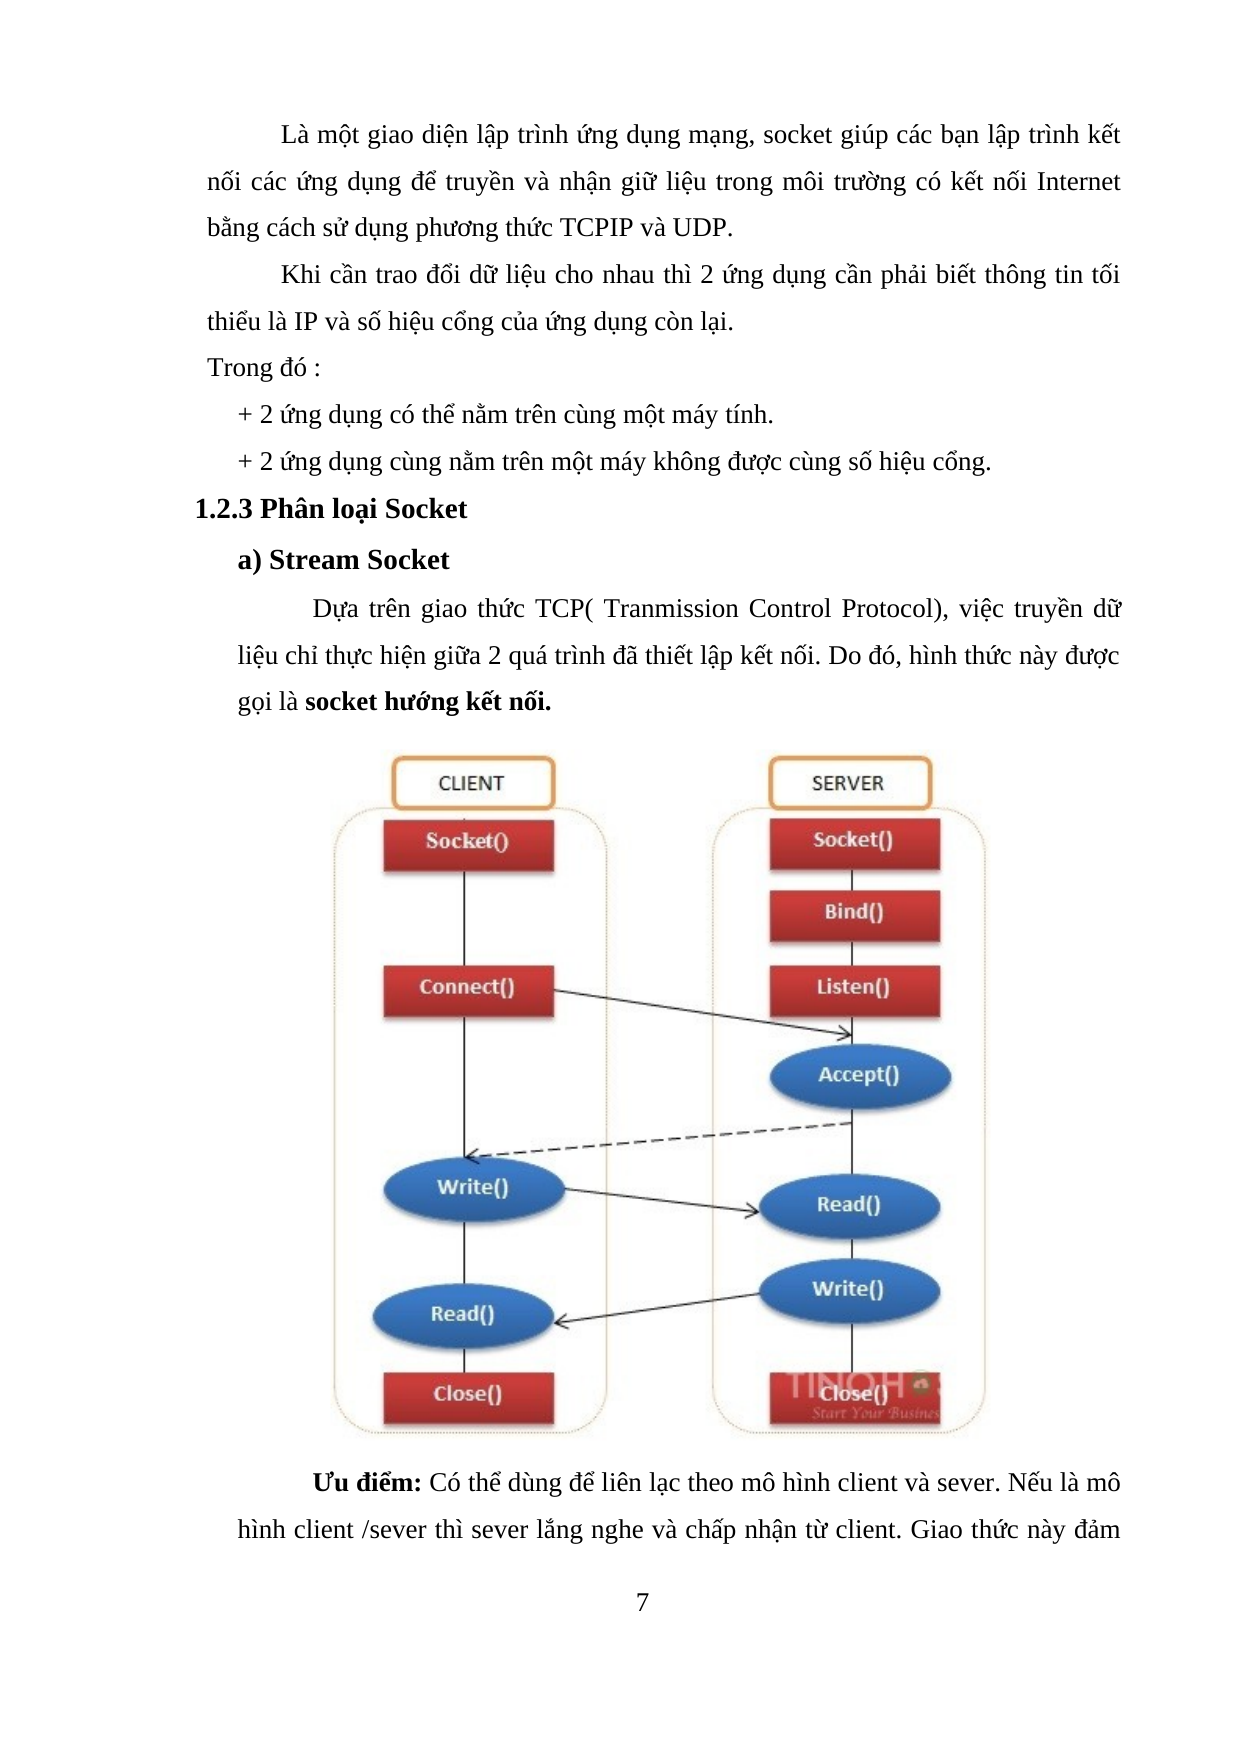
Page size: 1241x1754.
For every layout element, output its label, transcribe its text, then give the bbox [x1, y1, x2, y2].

text Là một giao diện lập trình ứng dụng mạng, socket giúp các bạn lập trình kết nối các ứng dụng để truyền và nhận giữ liệu trong môi trường có kết nối Internet bằng cách sử dụng phương thức TCPIP và UDP. [207, 118, 1122, 243]
text + 2 ứng dụng có thể nằm trên cùng một máy tính. [162, 398, 1122, 429]
subtitle 1.2.3 Phân loại Socket [162, 491, 1122, 525]
text Trong đó : [162, 351, 1122, 383]
subtitle a) Stream Socket [162, 542, 1122, 575]
picture [237, 732, 1097, 1451]
text Dựa trên giao thức TCP( Tranmission Control Protocol), việc truyền dữ liệu chỉ thực hiện giữa 2 quá trình đã thiết lập kết nối. Do đó, hình thức này được gọi là socket hướng kết nối. [237, 592, 1122, 717]
text Khi cần trao đổi dữ liệu cho nhau thì 2 ứng dụng cần phải biết thông tin tối thiểu là IP và số hiệu cổng của ứng dụng còn lại. [207, 258, 1122, 336]
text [237, 1466, 1122, 1544]
text + 2 ứng dụng cùng nằm trên một máy không được cùng số hiệu cổng. [162, 445, 1122, 476]
